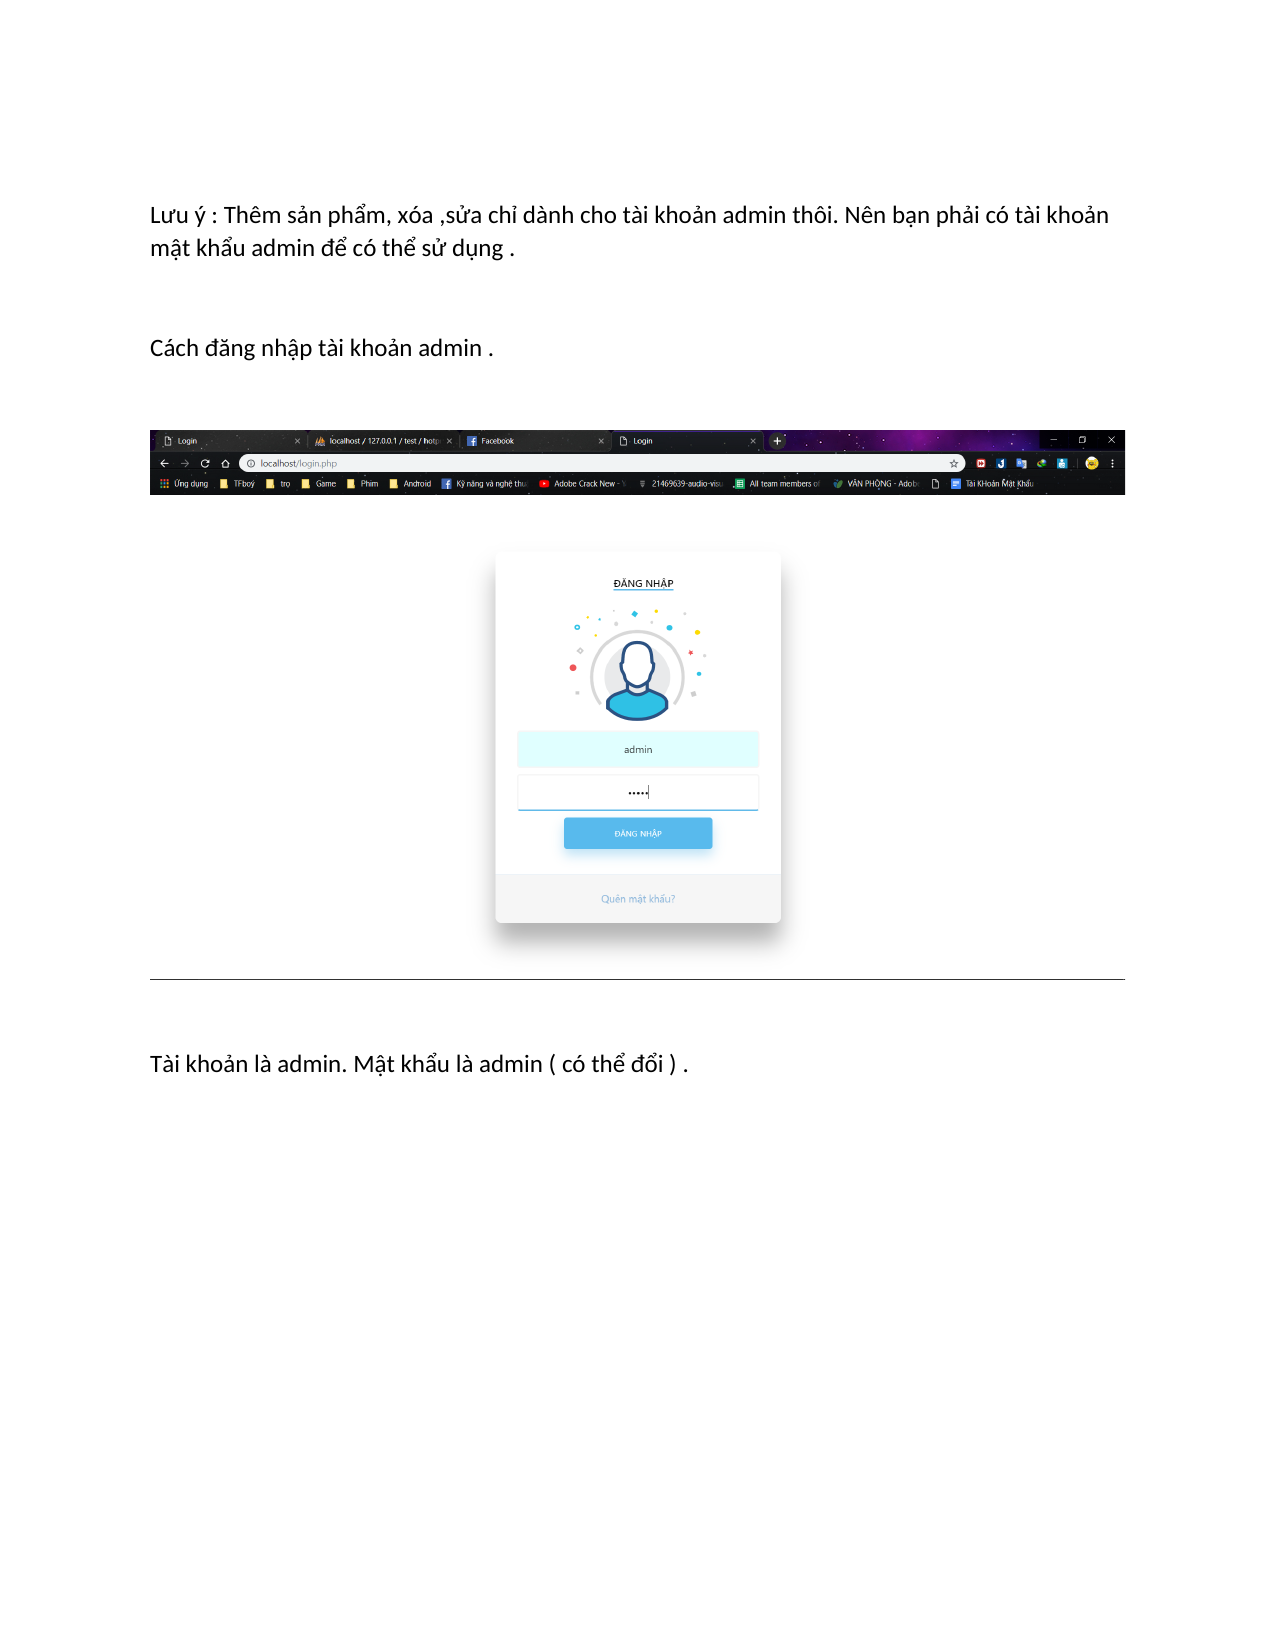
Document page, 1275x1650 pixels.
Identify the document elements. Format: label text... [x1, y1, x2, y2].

text Tài khoản là admin. Mật khẩu là admin ( có thể đổi ) . [150, 1048, 1125, 1078]
text Cách đăng nhập tài khoản admin . [150, 332, 1125, 362]
text Lưu ý : Thêm sản phẩm, xóa ,sửa chỉ dành cho tài khoản admin thôi. Nên bạn phải có tài khoản mật khẩu admin để có thể sử dụng . [150, 199, 1125, 263]
picture [150, 430, 1125, 980]
